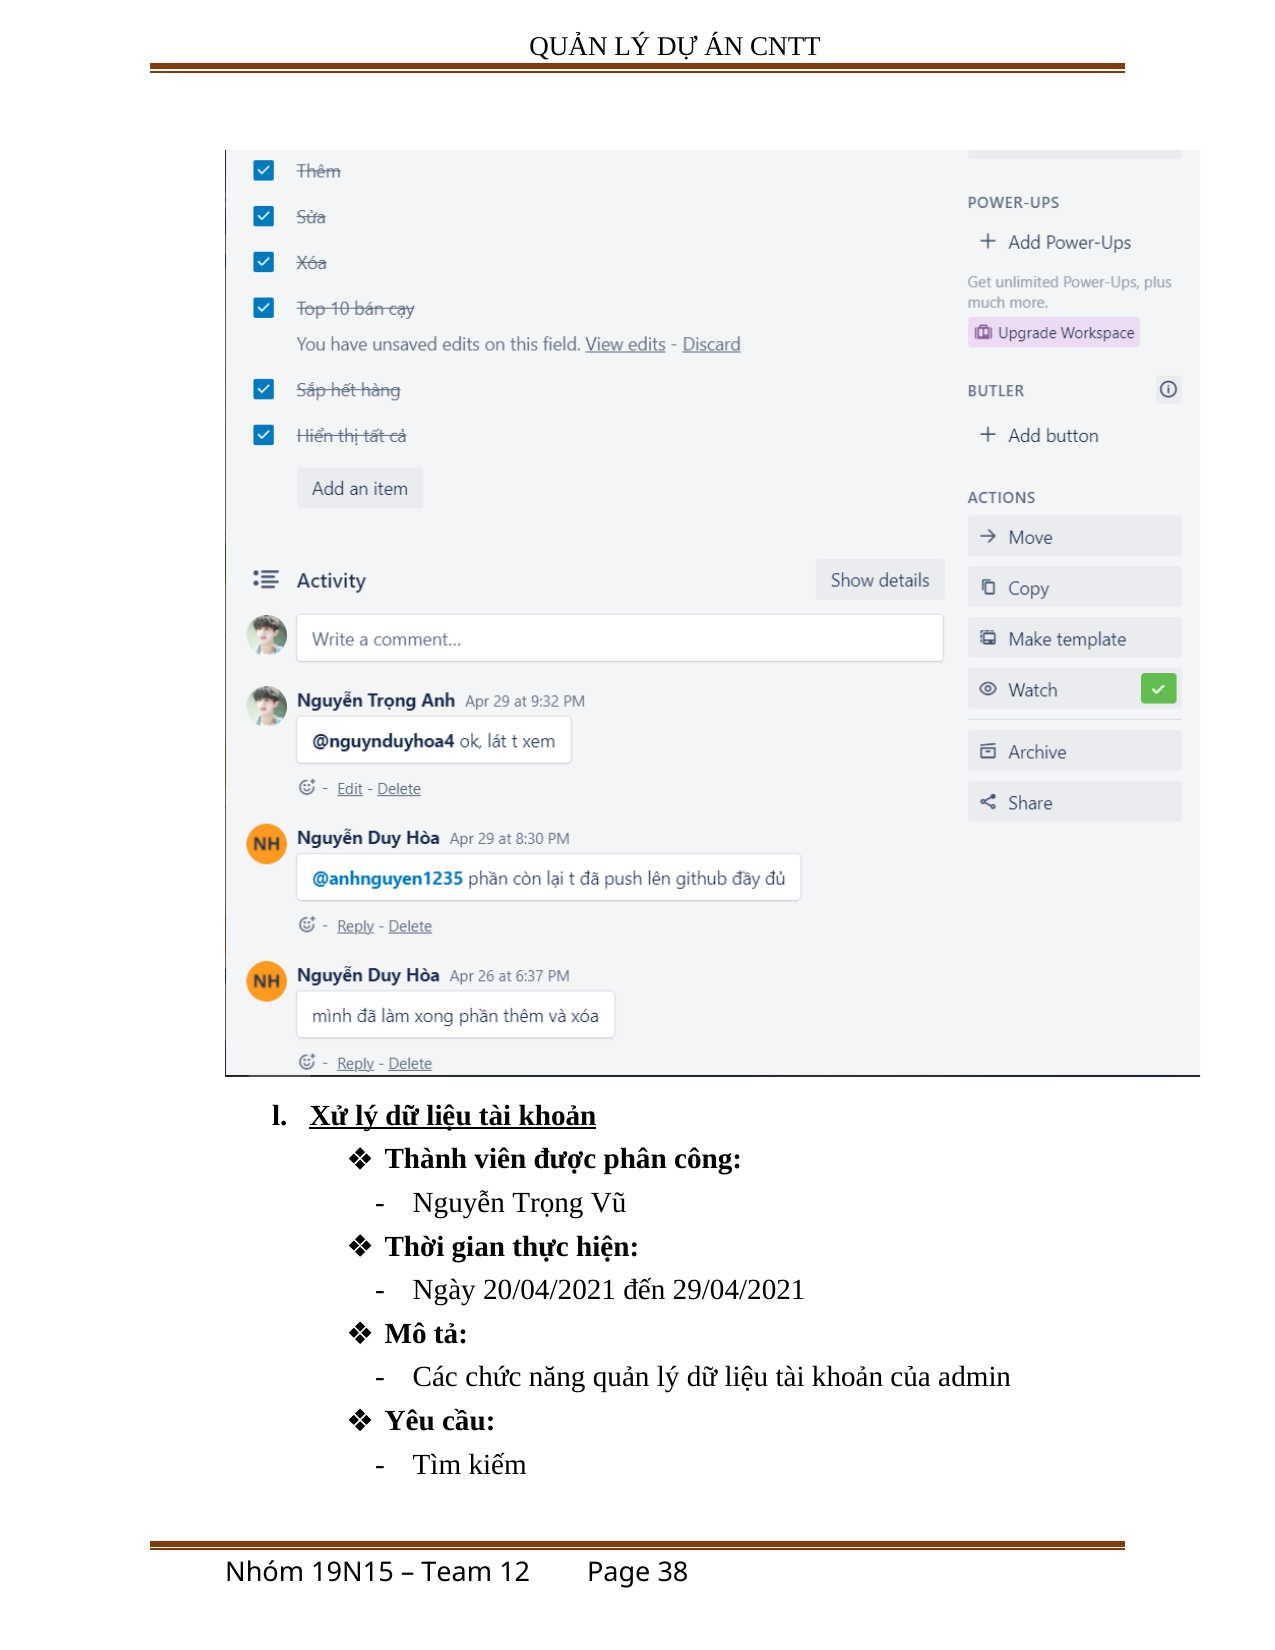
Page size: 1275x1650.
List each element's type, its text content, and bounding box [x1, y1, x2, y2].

list Mô tả: [347, 1316, 1125, 1349]
list Tìm kiếm [375, 1447, 1125, 1480]
list Thời gian thực hiện: [347, 1229, 1125, 1262]
picture [225, 150, 1200, 1077]
list Ngày 20/04/2021 đến 29/04/2021 [375, 1272, 1125, 1306]
list Thành viên được phân công: [347, 1142, 1125, 1175]
list Các chức năng quản lý dữ liệu tài khoản của admin [375, 1359, 1125, 1393]
list Yêu cầu: [347, 1403, 1125, 1437]
list Nguyễn Trọng Vũ [375, 1185, 1125, 1219]
list Xử lý dữ liệu tài khoản [272, 1098, 1125, 1132]
